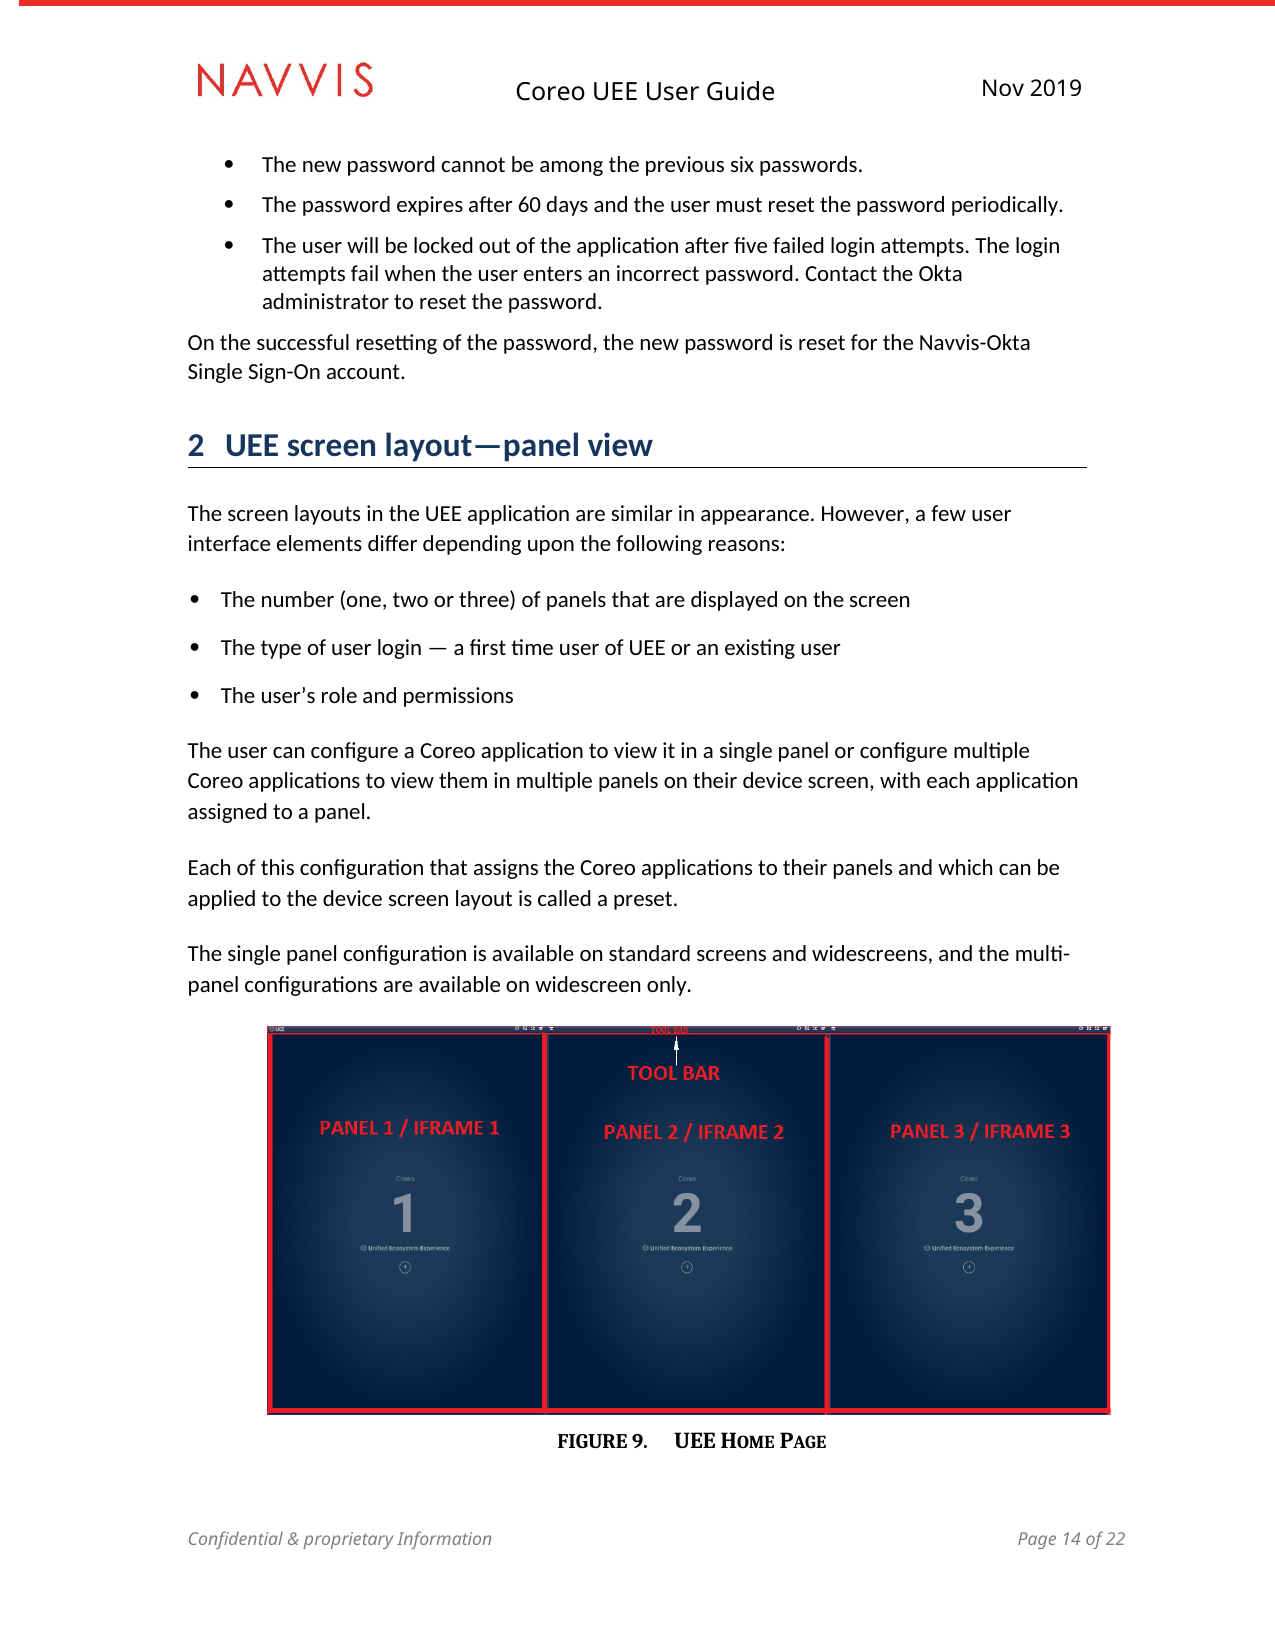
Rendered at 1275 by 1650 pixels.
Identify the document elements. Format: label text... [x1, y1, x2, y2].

text On the successful resetting of the password, the new password is reset for the Navvis-Okta Single Sign-On account. [187, 328, 1087, 385]
text UEE Home Page [296, 1427, 1087, 1454]
subtitle UEE screen layout—panel view [187, 424, 1087, 468]
picture [187, 55, 383, 104]
list The new password cannot be among the previous six passwords. [225, 150, 1087, 178]
picture [267, 1026, 1111, 1415]
text The user can configure a Coreo application to view it in a single panel or configure multiple Coreo applications to view them in multiple panels on their device screen, with each application assigned to a panel. [187, 736, 1087, 825]
text The single panel configuration is available on standard screens and widescreens, and the multi-panel configurations are available on widescreen only. [187, 939, 1087, 998]
list The user will be locked out of the application after five failed login attempts. The login attempts fail when the user enters an incorrect password. Contact the Okta administrator to reset the password. [225, 231, 1087, 315]
text The user’s role and permissions [191, 681, 1087, 709]
text The screen layouts in the UEE application are similar in appearance. However, a few user interface elements differ depending upon the following reasons: [187, 499, 1087, 557]
list The password expires after 60 days and the user must reset the password periodically. [225, 191, 1087, 218]
text Each of this configuration that assigns the Coreo applications to their panels and which can be applied to the device screen layout is called a preset. [187, 853, 1087, 912]
text The number (one, two or three) of panels that are displayed on the screen [191, 585, 1087, 613]
text The type of user login — a first time user of UEE or an existing user [191, 633, 1087, 661]
